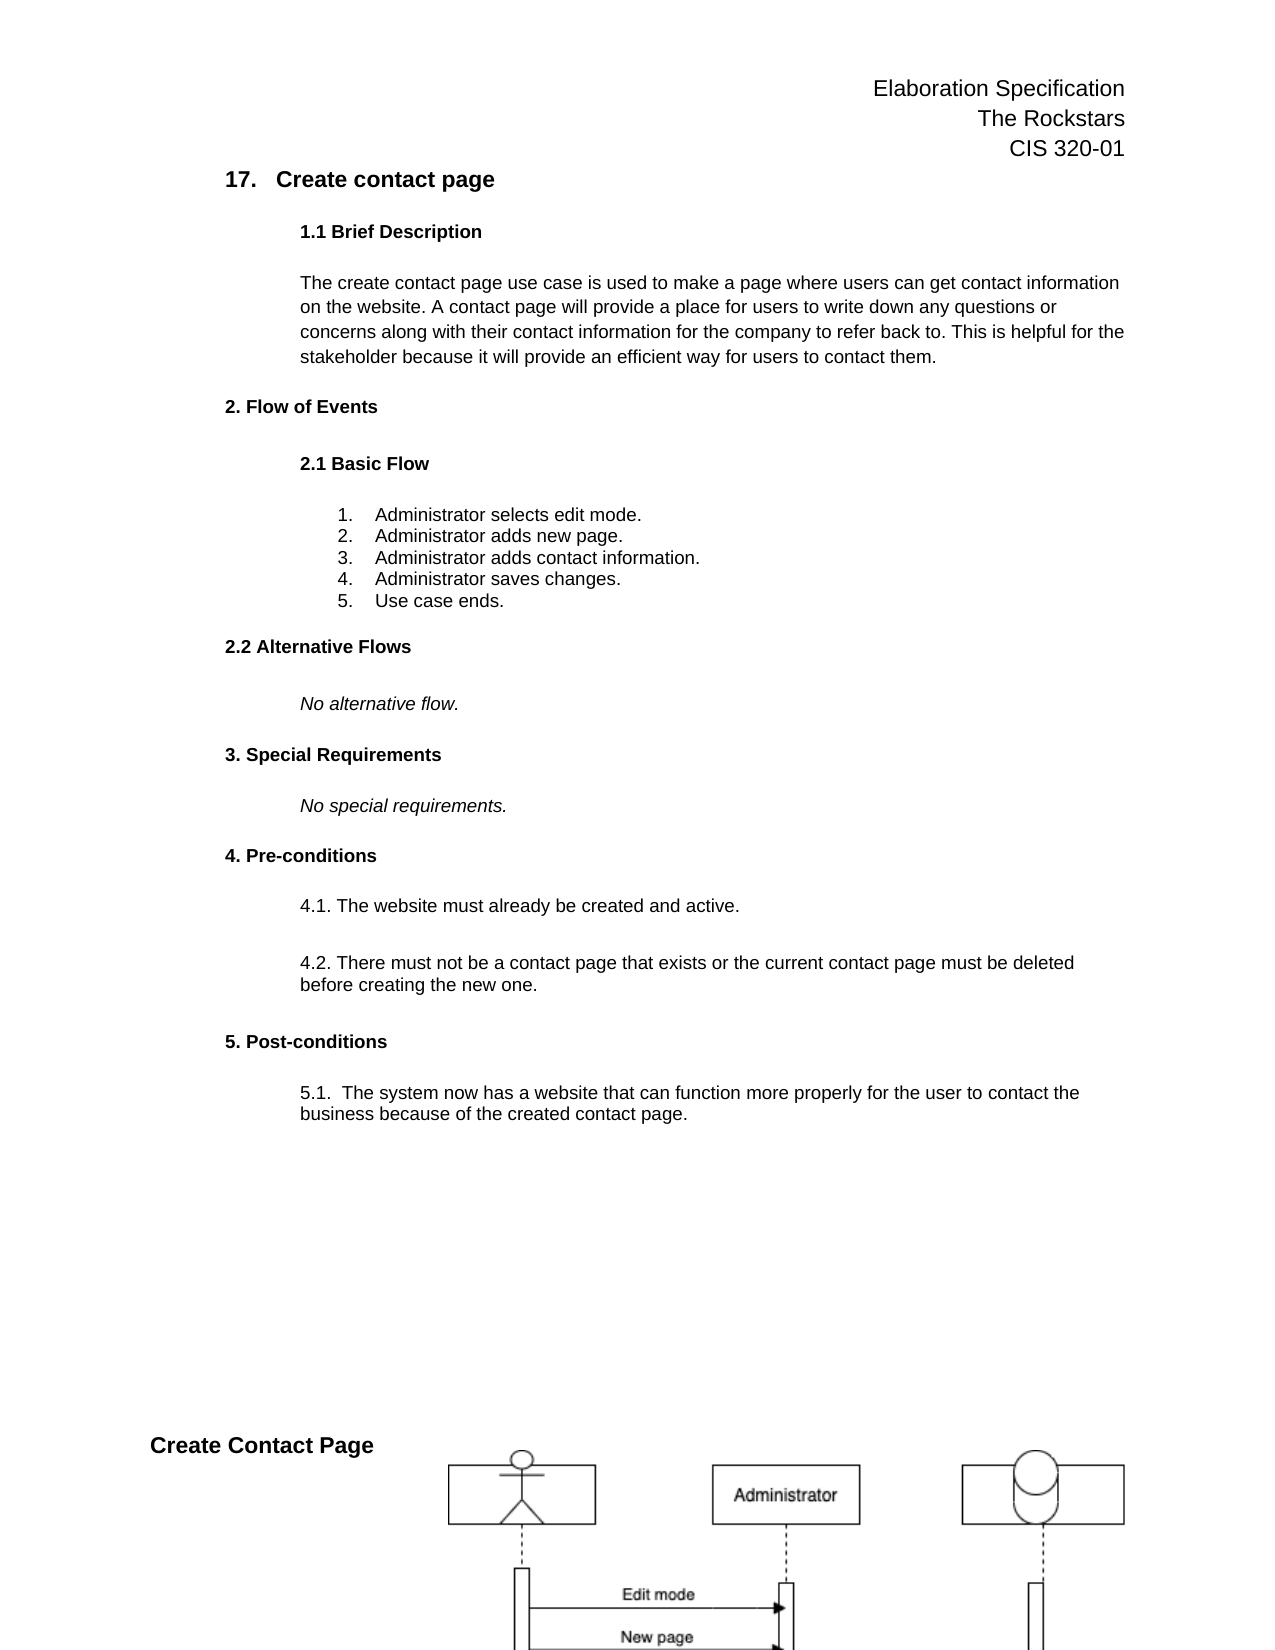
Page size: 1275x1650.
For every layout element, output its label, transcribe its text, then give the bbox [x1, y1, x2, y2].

picture [448, 1458, 1125, 1650]
text 5. Post-conditions [225, 1031, 1125, 1052]
text 2. Flow of Events [225, 396, 1125, 417]
text The create contact page use case is used to make a page where users can get contact information on the website. A contact page will provide a place for users to write down any questions or concerns along with their contact information for the company to refer back to. This is helpful for the stakeholder because it will provide an efficient way for users to contact them. [300, 272, 1125, 367]
text 4.2. There must not be a contact page that exists or the current contact page must be deleted before creating the new one. [300, 952, 1125, 995]
text 4. Pre-conditions [225, 844, 1125, 866]
text No alternative flow. [300, 693, 1125, 715]
list Administrator selects edit mode. [337, 503, 1125, 525]
list Administrator saves changes. [337, 568, 1125, 590]
text 5.1. The system now has a website that can function more properly for the user to contact the business because of the created contact page. [300, 1081, 1125, 1124]
text 1.1 Brief Description [300, 221, 1125, 242]
text 2.1 Basic Flow [300, 453, 1125, 474]
text 2.2 Alternative Flows [225, 636, 1125, 658]
text 4.1. The website must already be created and active. [300, 895, 1125, 917]
text No special requirements. [300, 795, 1125, 816]
list Use case ends. [337, 590, 1125, 611]
list Administrator adds new page. [337, 525, 1125, 547]
text Create Contact Page [150, 1432, 1125, 1458]
text 17. Create contact page [150, 166, 1125, 192]
text 3. Special Requirements [225, 744, 1125, 766]
list Administrator adds contact information. [337, 547, 1125, 568]
